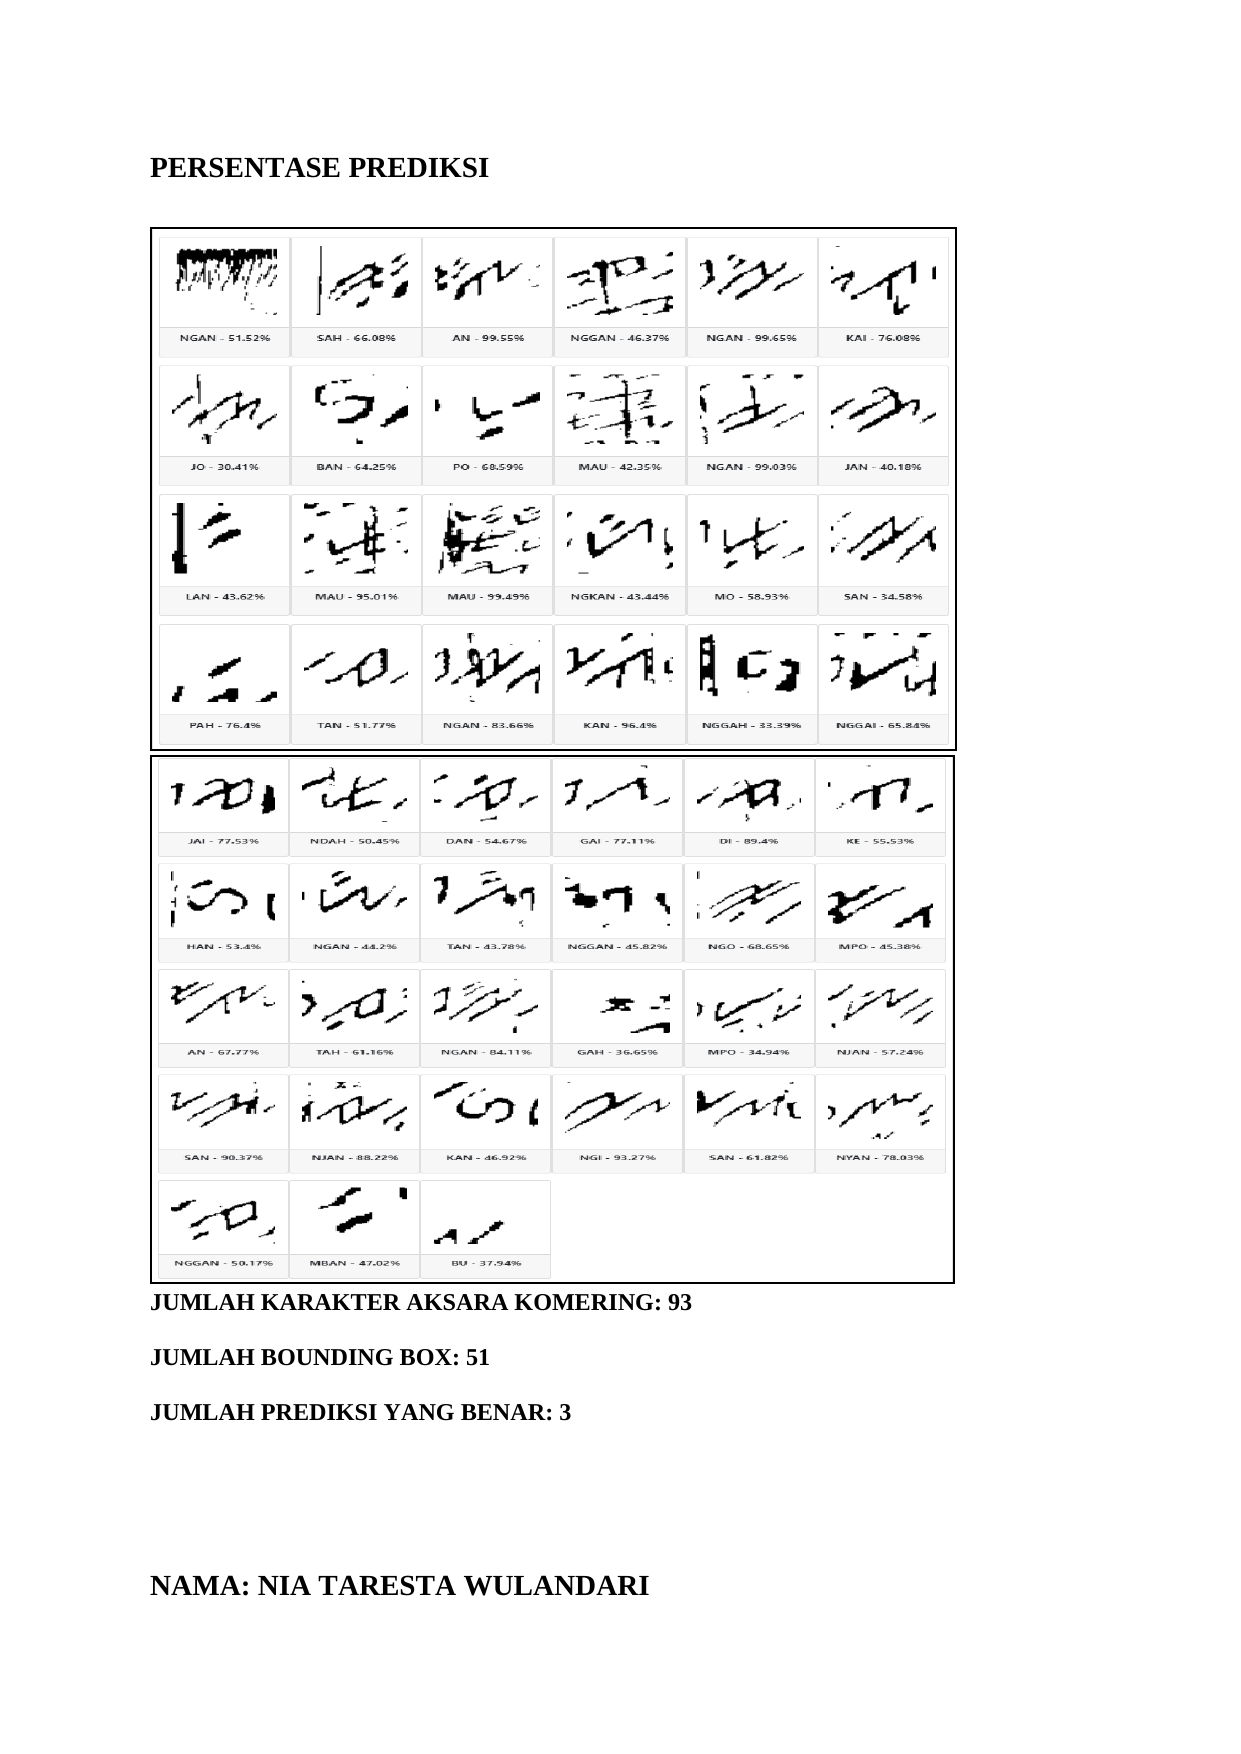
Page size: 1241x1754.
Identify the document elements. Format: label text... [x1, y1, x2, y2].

picture [152, 757, 953, 1282]
text NAMA: NIA TARESTA WULANDARI [150, 1568, 1090, 1602]
text JUMLAH BOUNDING BOX: 51 [150, 1343, 1090, 1391]
text PERSENTASE PREDIKSI [150, 150, 1090, 183]
text JUMLAH PREDIKSI YANG BENAR: 3 [150, 1398, 1090, 1446]
text JUMLAH KARAKTER AKSARA KOMERING: 93 [150, 1288, 1090, 1336]
picture [152, 229, 955, 749]
